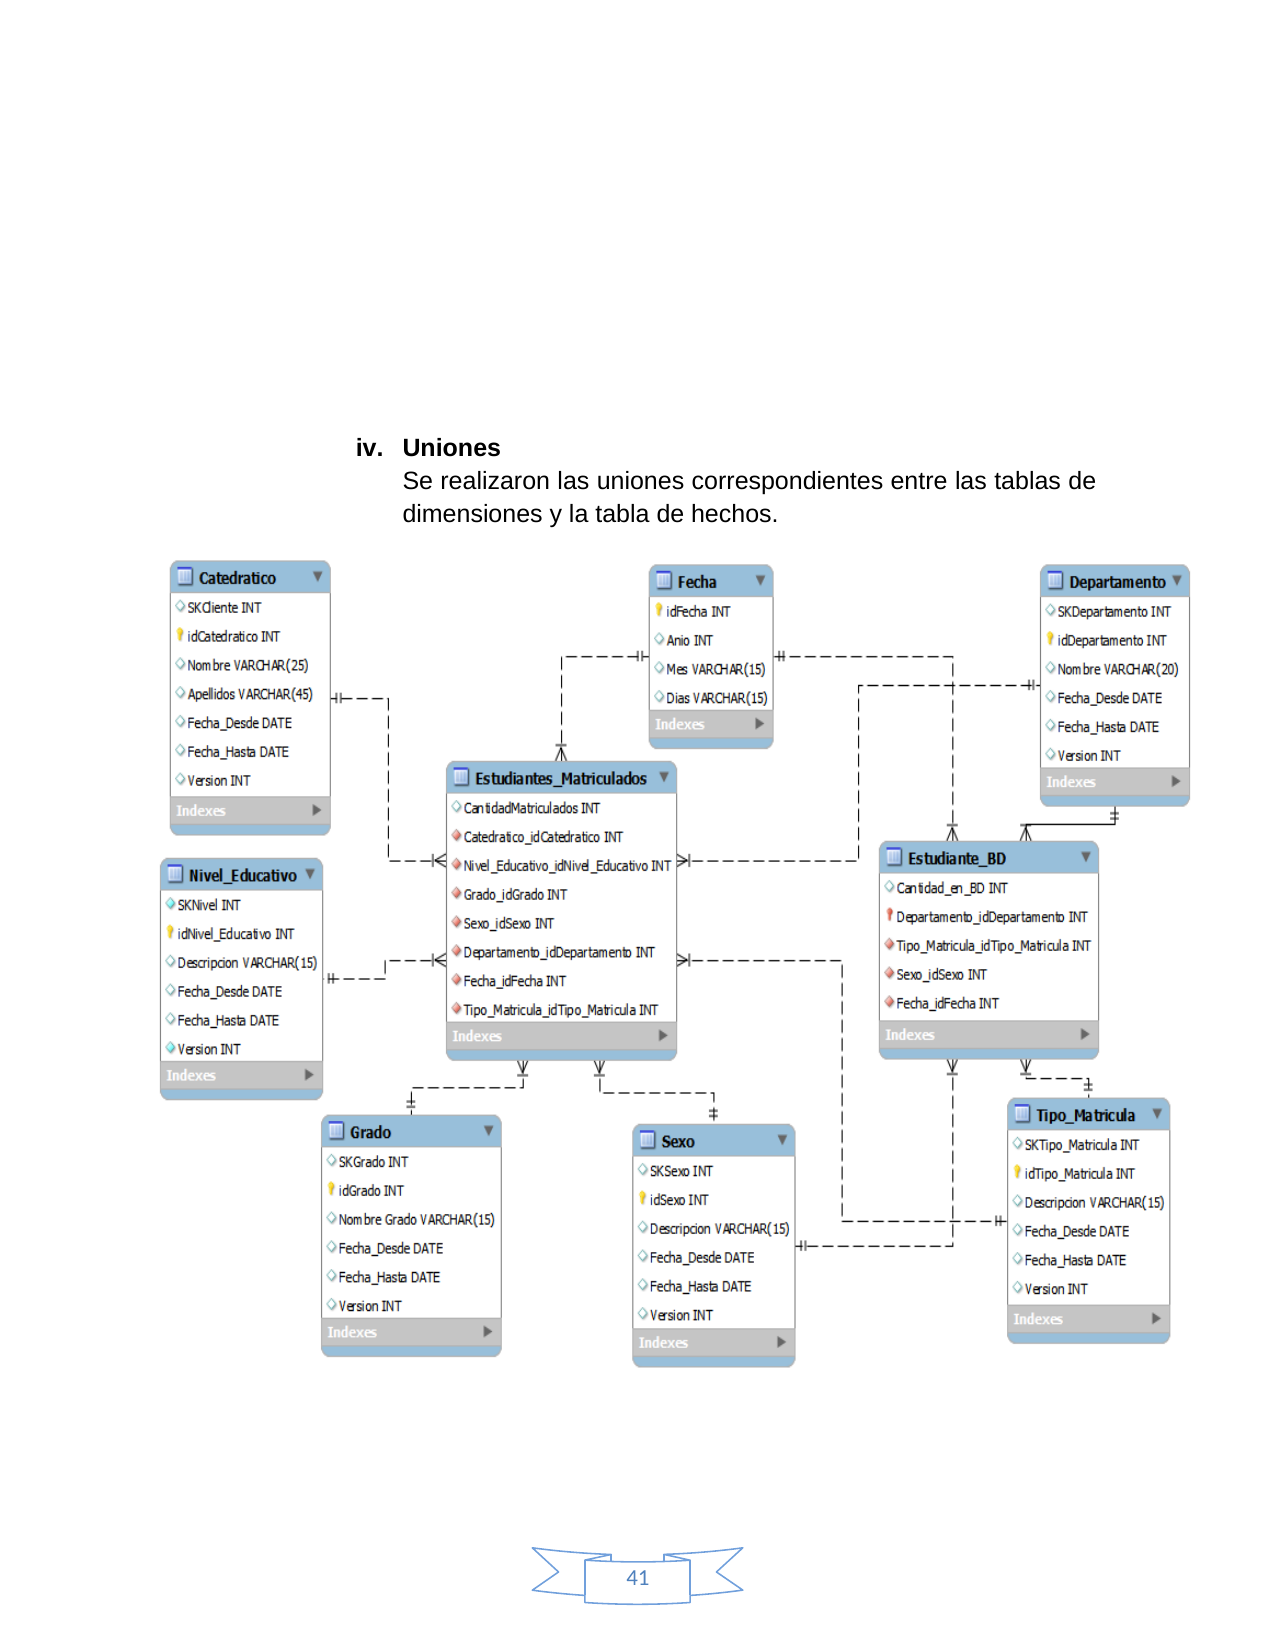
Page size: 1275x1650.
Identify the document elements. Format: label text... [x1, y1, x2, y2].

subtitle Uniones [383, 433, 1098, 461]
list Se realizaron las uniones correspondientes entre las tablas de dimensiones y la tabla de hechos. [402, 466, 1098, 527]
picture [149, 555, 1200, 1386]
